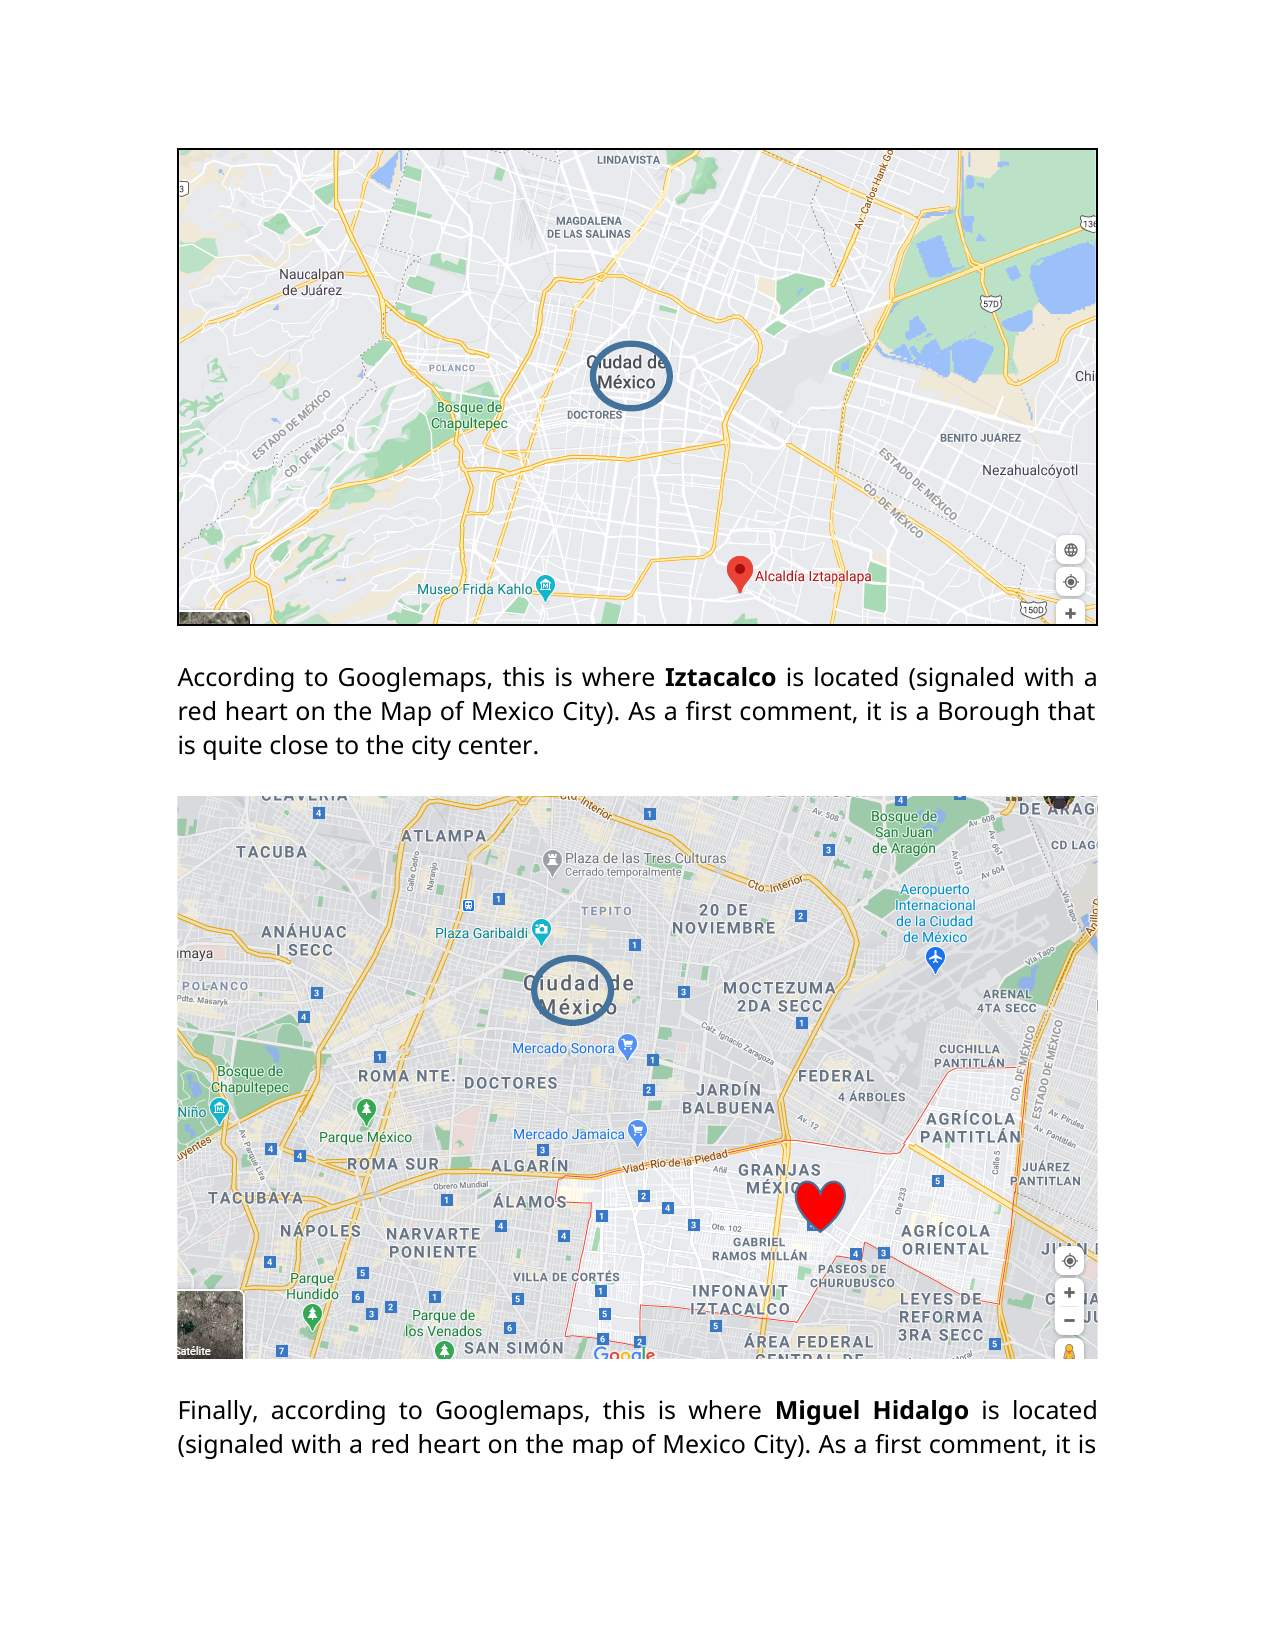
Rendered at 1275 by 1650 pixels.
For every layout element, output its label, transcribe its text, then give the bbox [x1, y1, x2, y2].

text According to Googlemaps, this is where Iztacalco is located (signaled with a red heart on the Map of Mexico City). As a first comment, it is a Borough that is quite close to the city center. [177, 660, 1098, 762]
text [177, 1392, 1098, 1461]
picture [177, 796, 1098, 1359]
picture [179, 150, 1096, 624]
